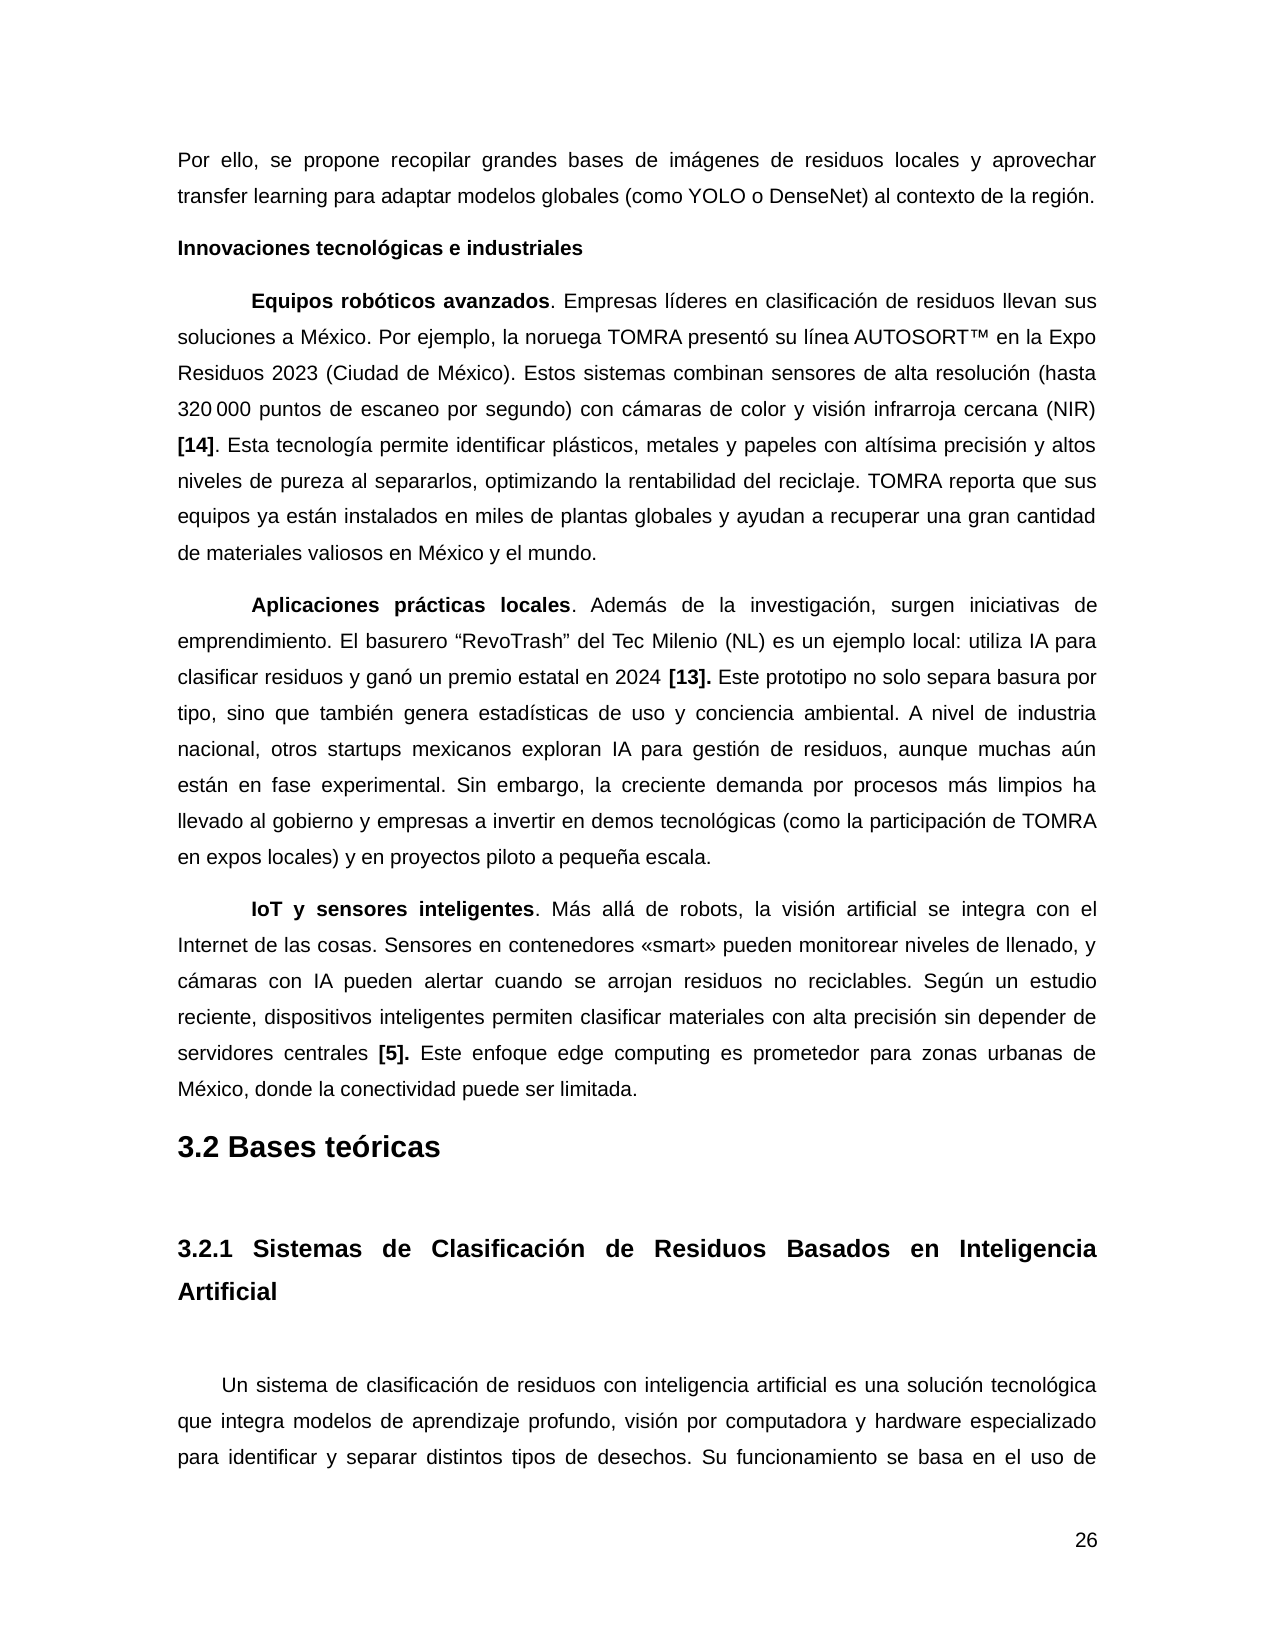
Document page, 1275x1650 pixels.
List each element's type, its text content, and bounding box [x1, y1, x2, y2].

text 3.2 Bases teóricas [177, 1129, 1098, 1164]
text Aplicaciones prácticas locales. Además de la investigación, surgen iniciativas de emprendimiento. El basurero “RevoTrash” del Tec Milenio (NL) es un ejemplo local: utiliza IA para clasificar residuos y ganó un premio estatal en 2024 [13]. Este prototipo no solo separa basura por tipo, sino que también genera estadísticas de uso y conciencia ambiental. A nivel de industria nacional, otros startups mexicanos exploran IA para gestión de residuos, aunque muchas aún están en fase experimental. Sin embargo, la creciente demanda por procesos más limpios ha llevado al gobierno y empresas a invertir en demos tecnológicas (como la participación de TOMRA en expos locales) y en proyectos piloto a pequeña escala. [177, 593, 1098, 868]
text Innovaciones tecnológicas e industriales [177, 236, 1098, 260]
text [177, 1373, 1098, 1469]
text IoT y sensores inteligentes. Más allá de robots, la visión artificial se integra con el Internet de las cosas. Sensores en contenedores «smart» pueden monitorear niveles de llenado, y cámaras con IA pueden alertar cuando se arrojan residuos no reciclables. Según un estudio reciente, dispositivos inteligentes permiten clasificar materiales con alta precisión sin depender de servidores centrales [5]. Este enfoque edge computing es prometedor para zonas urbanas de México, donde la conectividad puede ser limitada. [177, 897, 1098, 1101]
text 3.2.1 Sistemas de Clasificación de Residuos Basados en Inteligencia Artificial [177, 1234, 1098, 1306]
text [177, 148, 1098, 207]
text Equipos robóticos avanzados. Empresas líderes en clasificación de residuos llevan sus soluciones a México. Por ejemplo, la noruega TOMRA presentó su línea AUTOSORT™ en la Expo Residuos 2023 (Ciudad de México). Estos sistemas combinan sensores de alta resolución (hasta 320 000 puntos de escaneo por segundo) con cámaras de color y visión infrarroja cercana (NIR) [14]. Esta tecnología permite identificar plásticos, metales y papeles con altísima precisión y altos niveles de pureza al separarlos, optimizando la rentabilidad del reciclaje. TOMRA reporta que sus equipos ya están instalados en miles de plantas globales y ayudan a recuperar una gran cantidad de materiales valiosos en México y el mundo. [177, 289, 1098, 564]
